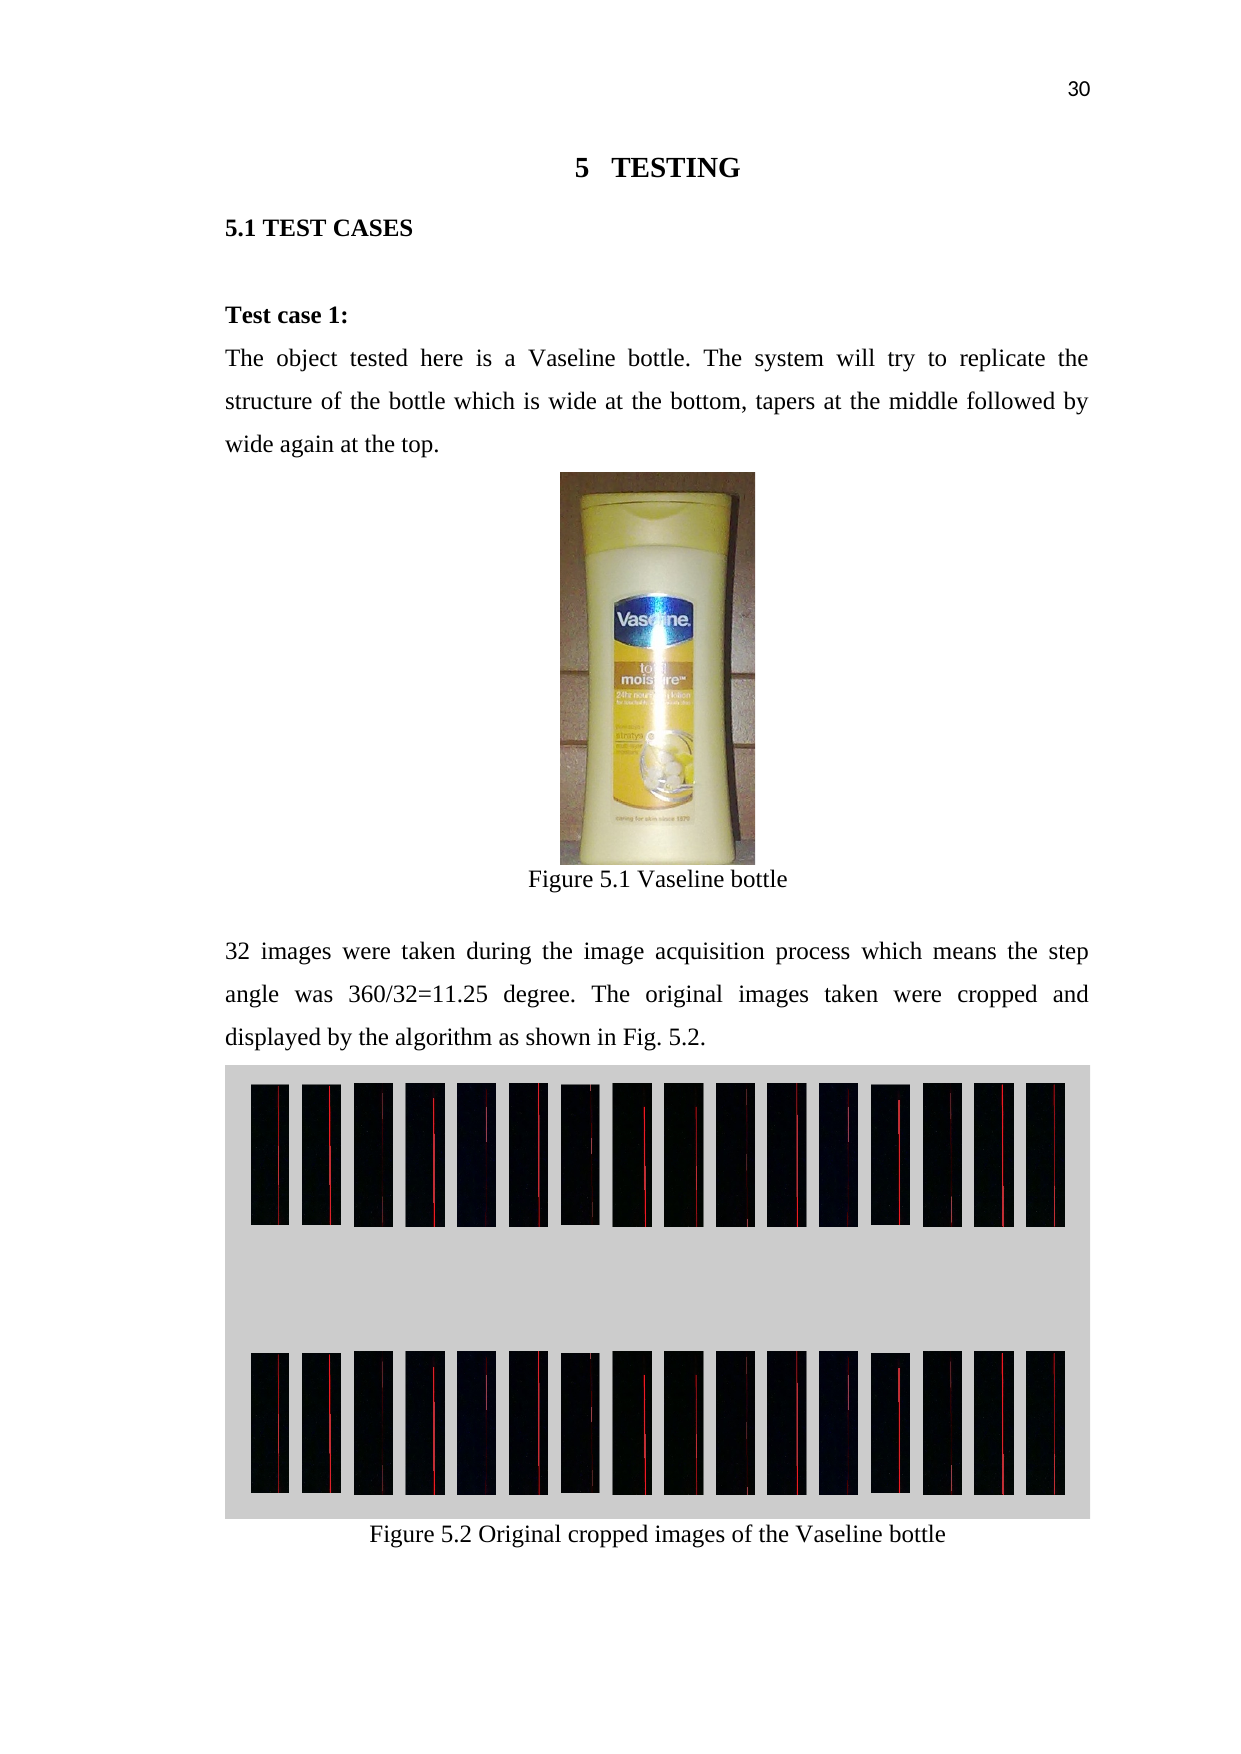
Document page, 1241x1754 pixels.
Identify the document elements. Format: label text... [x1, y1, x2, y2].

list The object tested here is a Vaseline bottle. The system will try to replicate the structure of the bottle which is wide at the bottom, tapers at the middle followed by wide again at the top. [225, 343, 1090, 458]
list Figure 5.2 Original cropped images of the Vaseline bottle [225, 1519, 1090, 1548]
list Test case 1: [225, 300, 1090, 328]
list Figure 5.1 Vaseline bottle [225, 864, 1090, 893]
text 5 TESTING [225, 150, 1090, 183]
list 32 images were taken during the image acquisition process which means the step angle was 360/32=11.25 degree. The original images taken were cropped and displayed by the algorithm as shown in Fig. 5.2. [225, 936, 1090, 1051]
picture [225, 1065, 1091, 1519]
picture [560, 472, 756, 865]
list 5.1 TEST CASES [225, 213, 1090, 242]
